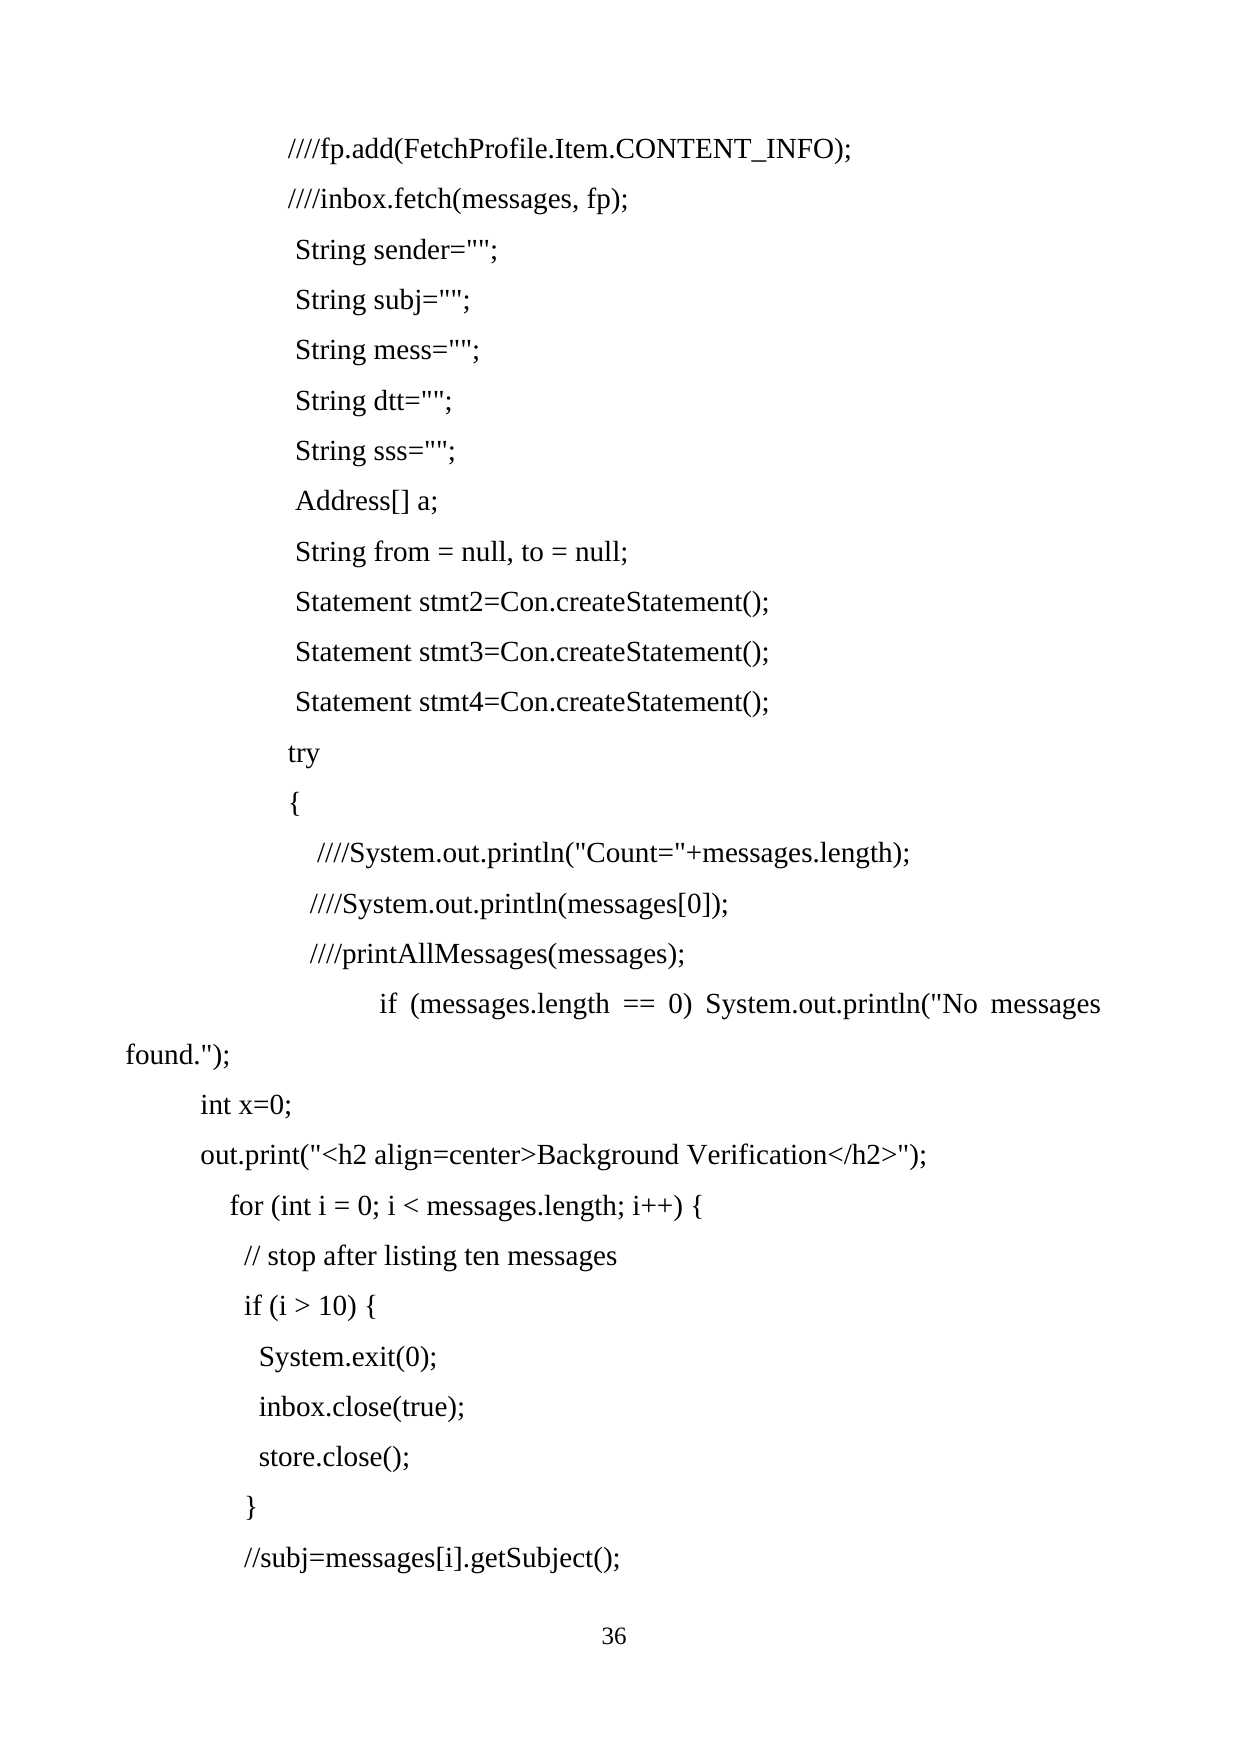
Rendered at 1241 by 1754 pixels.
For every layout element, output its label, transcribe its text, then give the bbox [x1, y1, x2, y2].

text if (i > 10) { [125, 1288, 1103, 1322]
text Statement stmt2=Con.createStatement(); [125, 584, 1103, 617]
text ////fp.add(FetchProfile.Item.CONTENT_INFO); [125, 131, 1103, 165]
text System.exit(0); [125, 1339, 1103, 1372]
text if (messages.length == 0) System.out.println("No messages found."); [125, 986, 1103, 1070]
text int x=0; [125, 1087, 1103, 1121]
text ////inbox.fetch(messages, fp); [125, 181, 1103, 215]
text String subj=""; [125, 282, 1103, 316]
text try [125, 735, 1103, 768]
text String sss=""; [125, 433, 1103, 467]
text // stop after listing ten messages [125, 1238, 1103, 1272]
text String dtt=""; [125, 383, 1103, 416]
text String mess=""; [125, 332, 1103, 366]
text Statement stmt4=Con.createStatement(); [125, 684, 1103, 718]
text ////System.out.println(messages[0]); [125, 886, 1103, 919]
text String sender=""; [125, 232, 1103, 265]
text } [125, 1489, 1103, 1523]
text for (int i = 0; i < messages.length; i++) { [125, 1188, 1103, 1221]
text inbox.close(true); [125, 1389, 1103, 1422]
text out.print("<h2 align=center>Background Verification</h2>"); [125, 1137, 1103, 1171]
text Address[] a; [125, 483, 1103, 517]
text ////System.out.println("Count="+messages.length); [125, 836, 1103, 869]
text Statement stmt3=Con.createStatement(); [125, 634, 1103, 668]
text //subj=messages[i].getSubject(); [125, 1540, 1103, 1573]
text store.close(); [125, 1439, 1103, 1473]
text String from = null, to = null; [125, 534, 1103, 567]
text { [125, 785, 1103, 819]
text ////printAllMessages(messages); [125, 936, 1103, 970]
